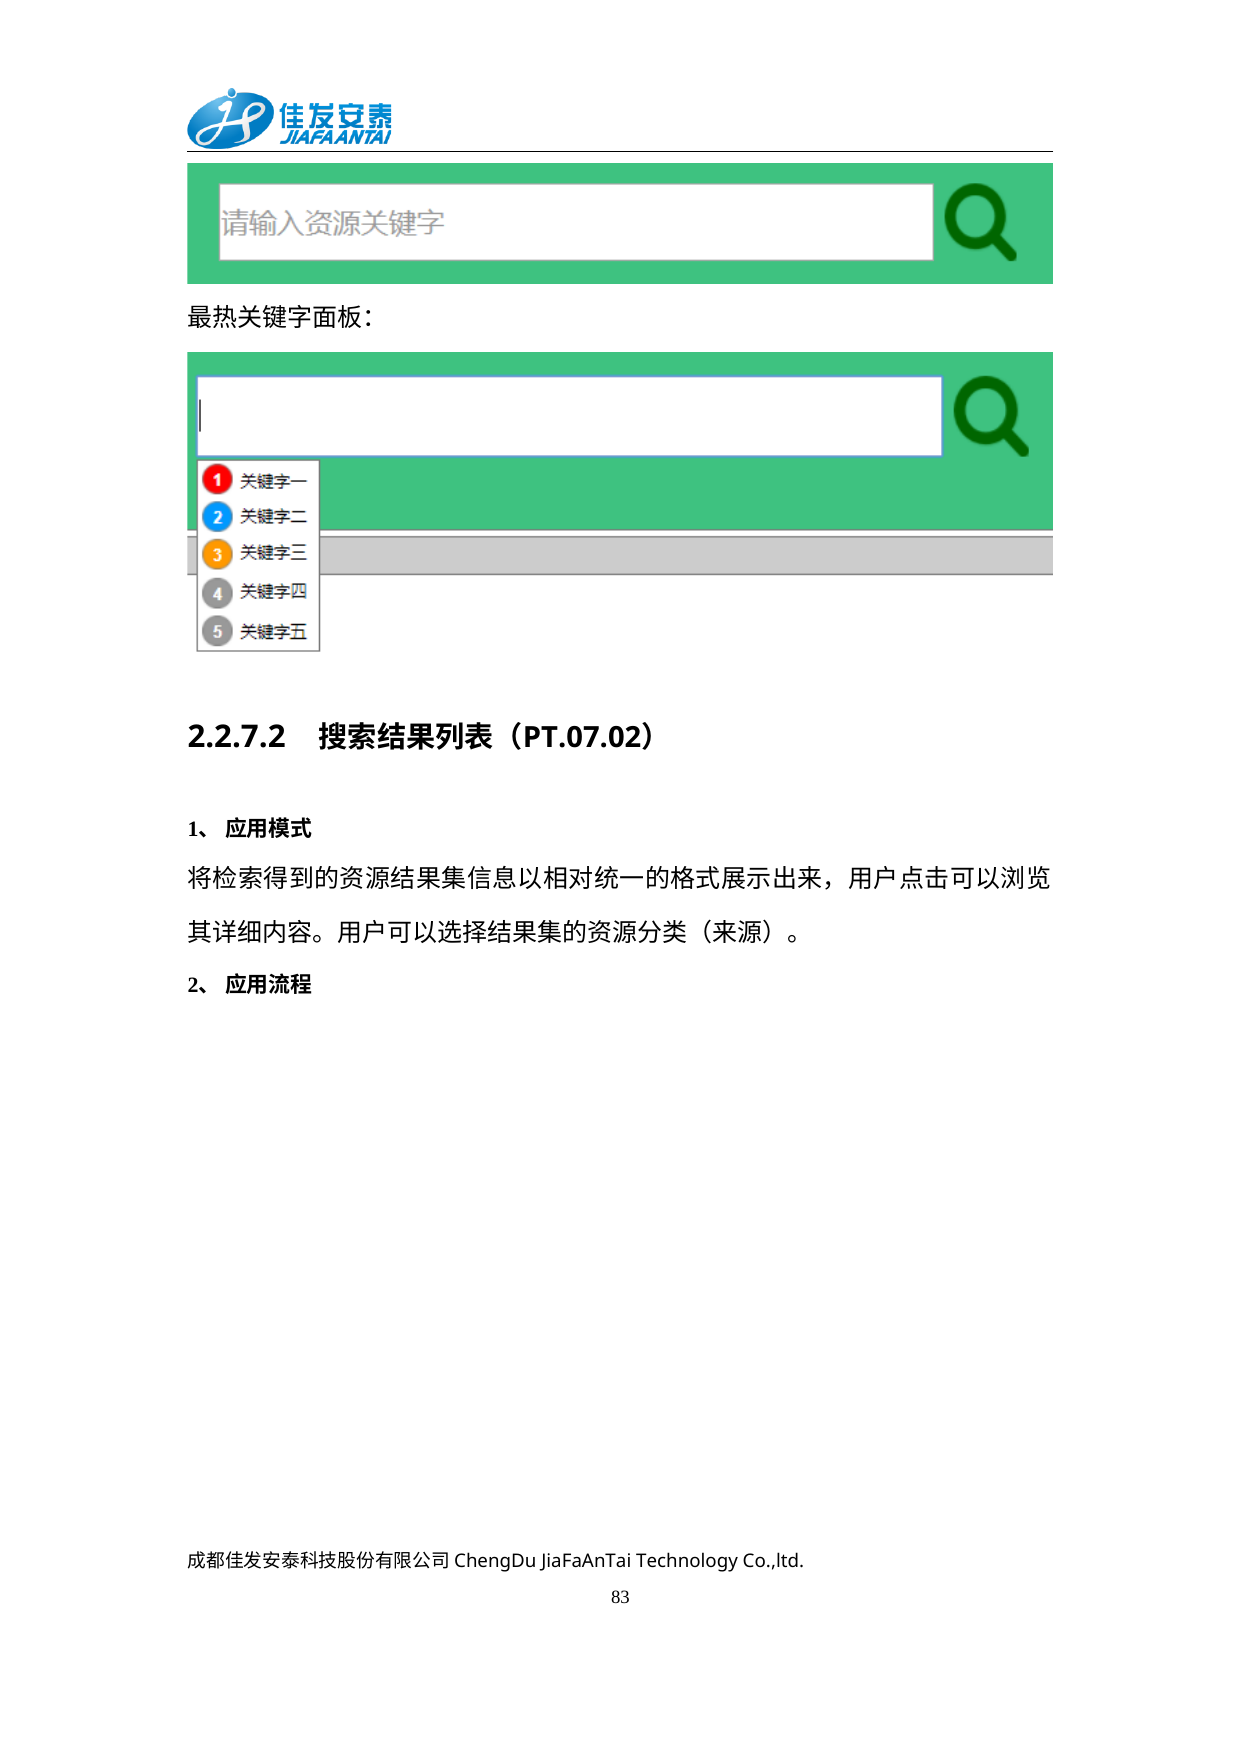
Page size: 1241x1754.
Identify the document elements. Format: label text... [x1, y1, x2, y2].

list 应用流程 [187, 967, 1053, 999]
picture [187, 352, 1053, 670]
text 将检索得到的资源结果集信息以相对统一的格式展示出来，用户点击可以浏览其详细内容。用户可以选择结果集的资源分类（来源）。 [187, 858, 1053, 949]
subtitle 搜索结果列表（PT.07.02） [187, 713, 1053, 756]
list 应用模式 [187, 811, 1053, 843]
picture [187, 88, 392, 149]
picture [187, 163, 1053, 284]
text 最热关键字面板： [187, 298, 1053, 334]
